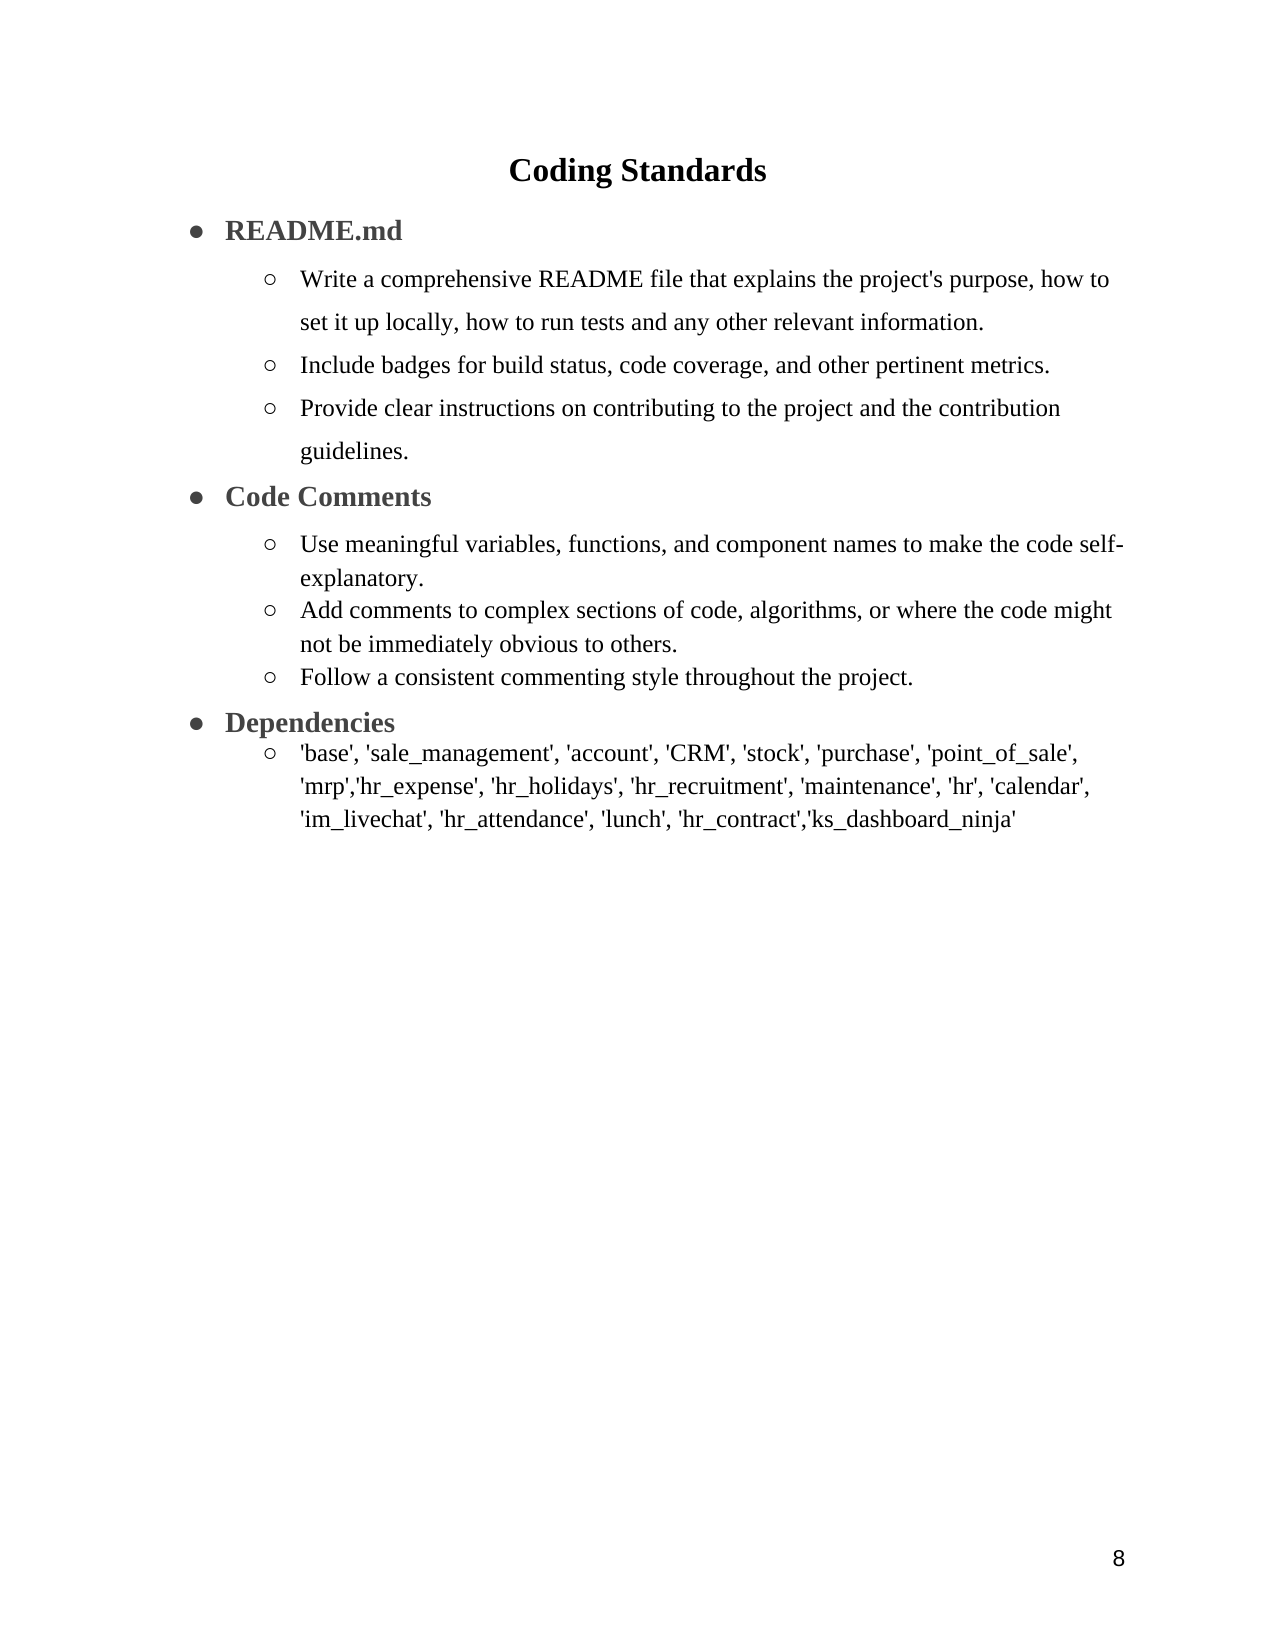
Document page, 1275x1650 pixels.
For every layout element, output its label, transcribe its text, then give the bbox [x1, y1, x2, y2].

subtitle README.md [187, 213, 1125, 247]
list Add comments to complex sections of code, algorithms, or where the code might not be immediately obvious to others. [262, 596, 1125, 657]
list Include badges for build status, code coverage, and other pertinent metrics. [262, 350, 1125, 379]
subtitle Coding Standards [150, 150, 1125, 188]
list Follow a consistent commenting style throughout the project. [262, 662, 1125, 690]
list Write a comprehensive README file that explains the project's purpose, how to set it up locally, how to run tests and any other relevant information. [262, 264, 1125, 336]
list 'base', 'sale_management', 'account', 'CRM', 'stock', 'purchase', 'point_of_sale', 'mrp','hr_expense', 'hr_holidays', 'hr_recruitment', 'maintenance', 'hr', 'calendar', 'im_livechat', 'hr_attendance', 'lunch', 'hr_contract','ks_dashboard_ninja' [262, 738, 1125, 833]
subtitle Dependencies [187, 705, 1125, 738]
subtitle Code Comments [187, 479, 1125, 513]
list Use meaningful variables, functions, and component names to make the code self-explanatory. [262, 529, 1125, 591]
list Provide clear instructions on contributing to the project and the contribution guidelines. [262, 393, 1125, 465]
